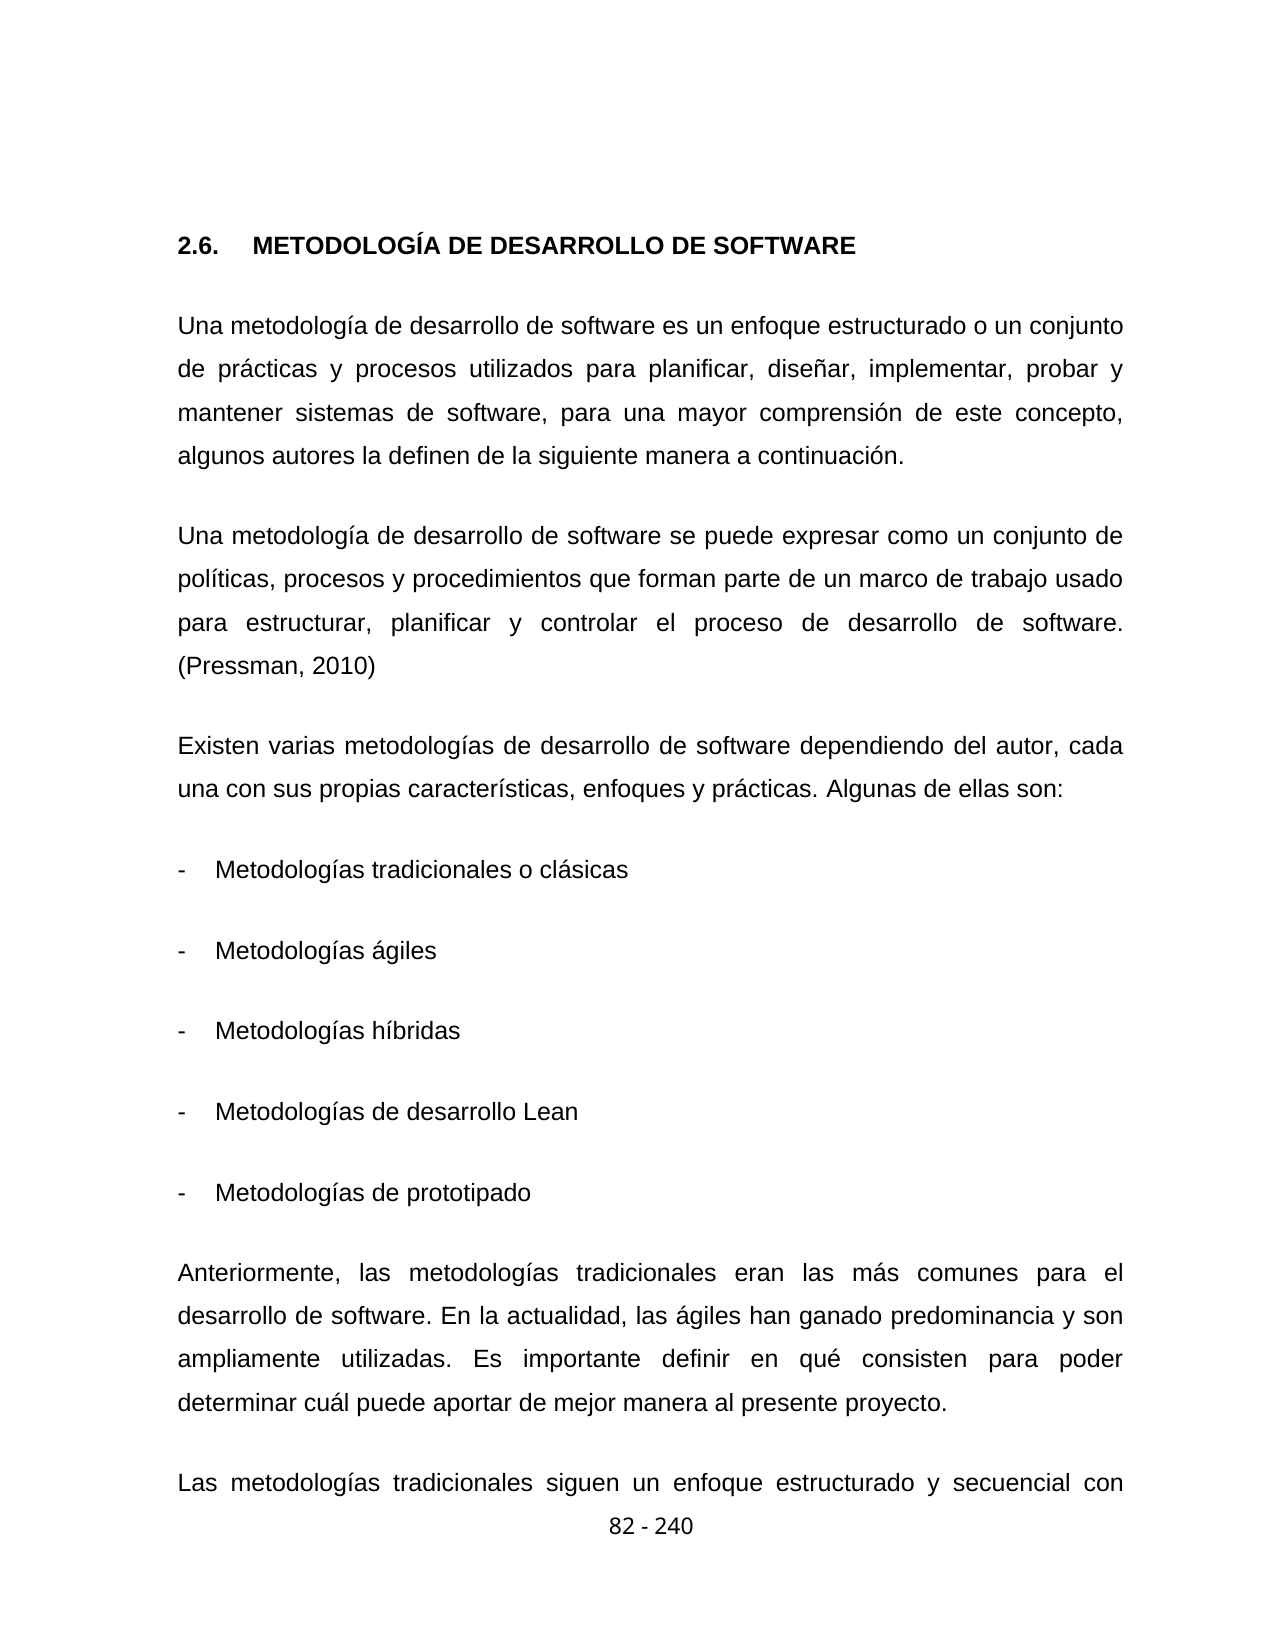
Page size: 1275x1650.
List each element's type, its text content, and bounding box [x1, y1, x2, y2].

subtitle METODOLOGÍA DE DESARROLLO DE SOFTWARE [177, 231, 1125, 259]
list Metodologías de prototipado [177, 1177, 1125, 1206]
text Una metodología de desarrollo de software es un enfoque estructurado o un conjunto de prácticas y procesos utilizados para planificar, diseñar, implementar, probar y mantener sistemas de software, para una mayor comprensión de este concepto, algunos autores la definen de la siguiente manera a continuación. [177, 311, 1125, 469]
list Metodologías híbridas [177, 1016, 1125, 1045]
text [177, 1468, 1125, 1497]
text Anteriormente, las metodologías tradicionales eran las más comunes para el desarrollo de software. En la actualidad, las ágiles han ganado predominancia y son ampliamente utilizadas. Es importante definir en qué consisten para poder determinar cuál puede aportar de mejor manera al presente proyecto. [177, 1258, 1125, 1416]
text Existen varias metodologías de desarrollo de software dependiendo del autor, cada una con sus propias características, enfoques y prácticas. Algunas de ellas son: [177, 731, 1125, 803]
list Metodologías de desarrollo Lean [177, 1097, 1125, 1126]
list Metodologías tradicionales o clásicas [177, 855, 1125, 884]
text Una metodología de desarrollo de software se puede expresar como un conjunto de políticas, procesos y procedimientos que forman parte de un marco de trabajo usado para estructurar, planificar y controlar el proceso de desarrollo de software. (Pressman, 2010) [177, 521, 1125, 679]
list Metodologías ágiles [177, 936, 1125, 964]
